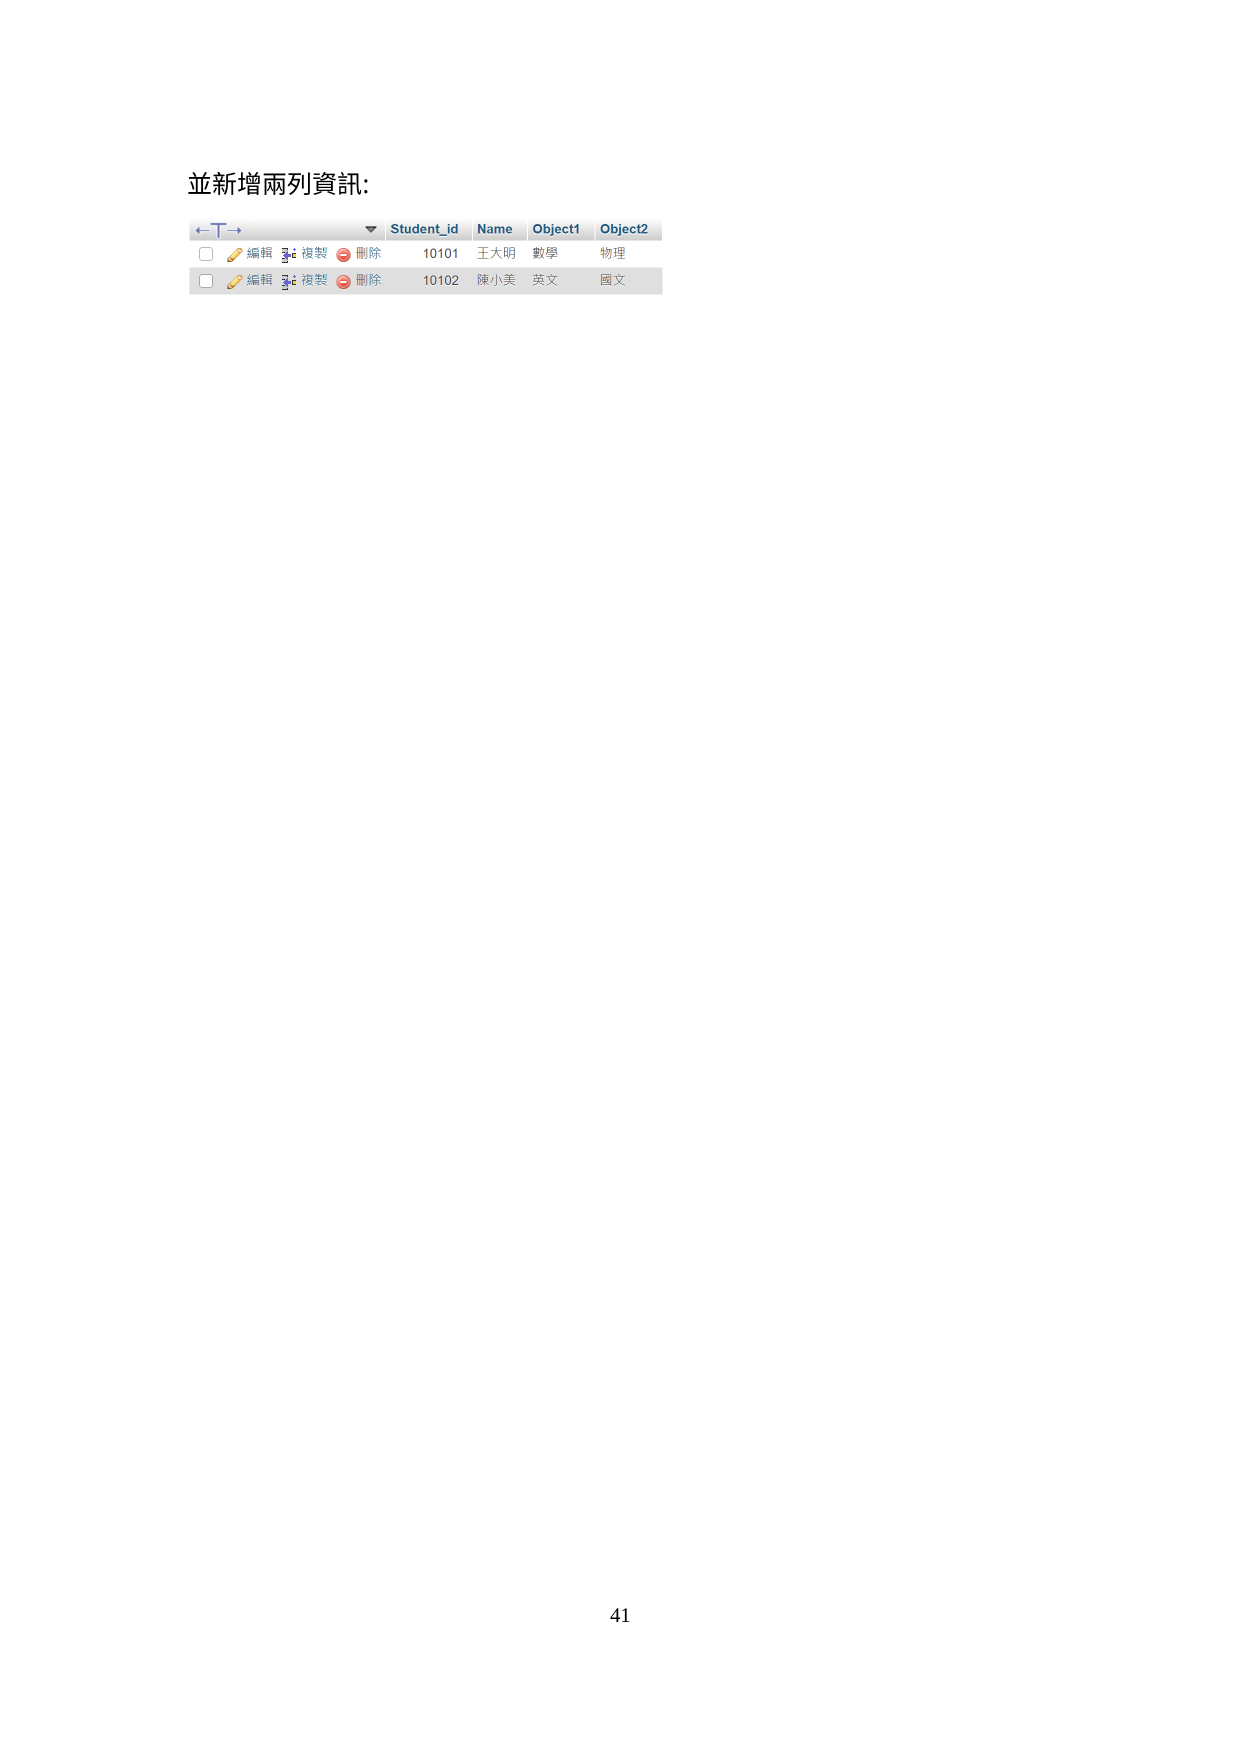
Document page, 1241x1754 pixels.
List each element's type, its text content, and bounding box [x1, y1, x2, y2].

picture [187, 218, 664, 297]
text 並新增兩列資訊: [187, 164, 1053, 201]
